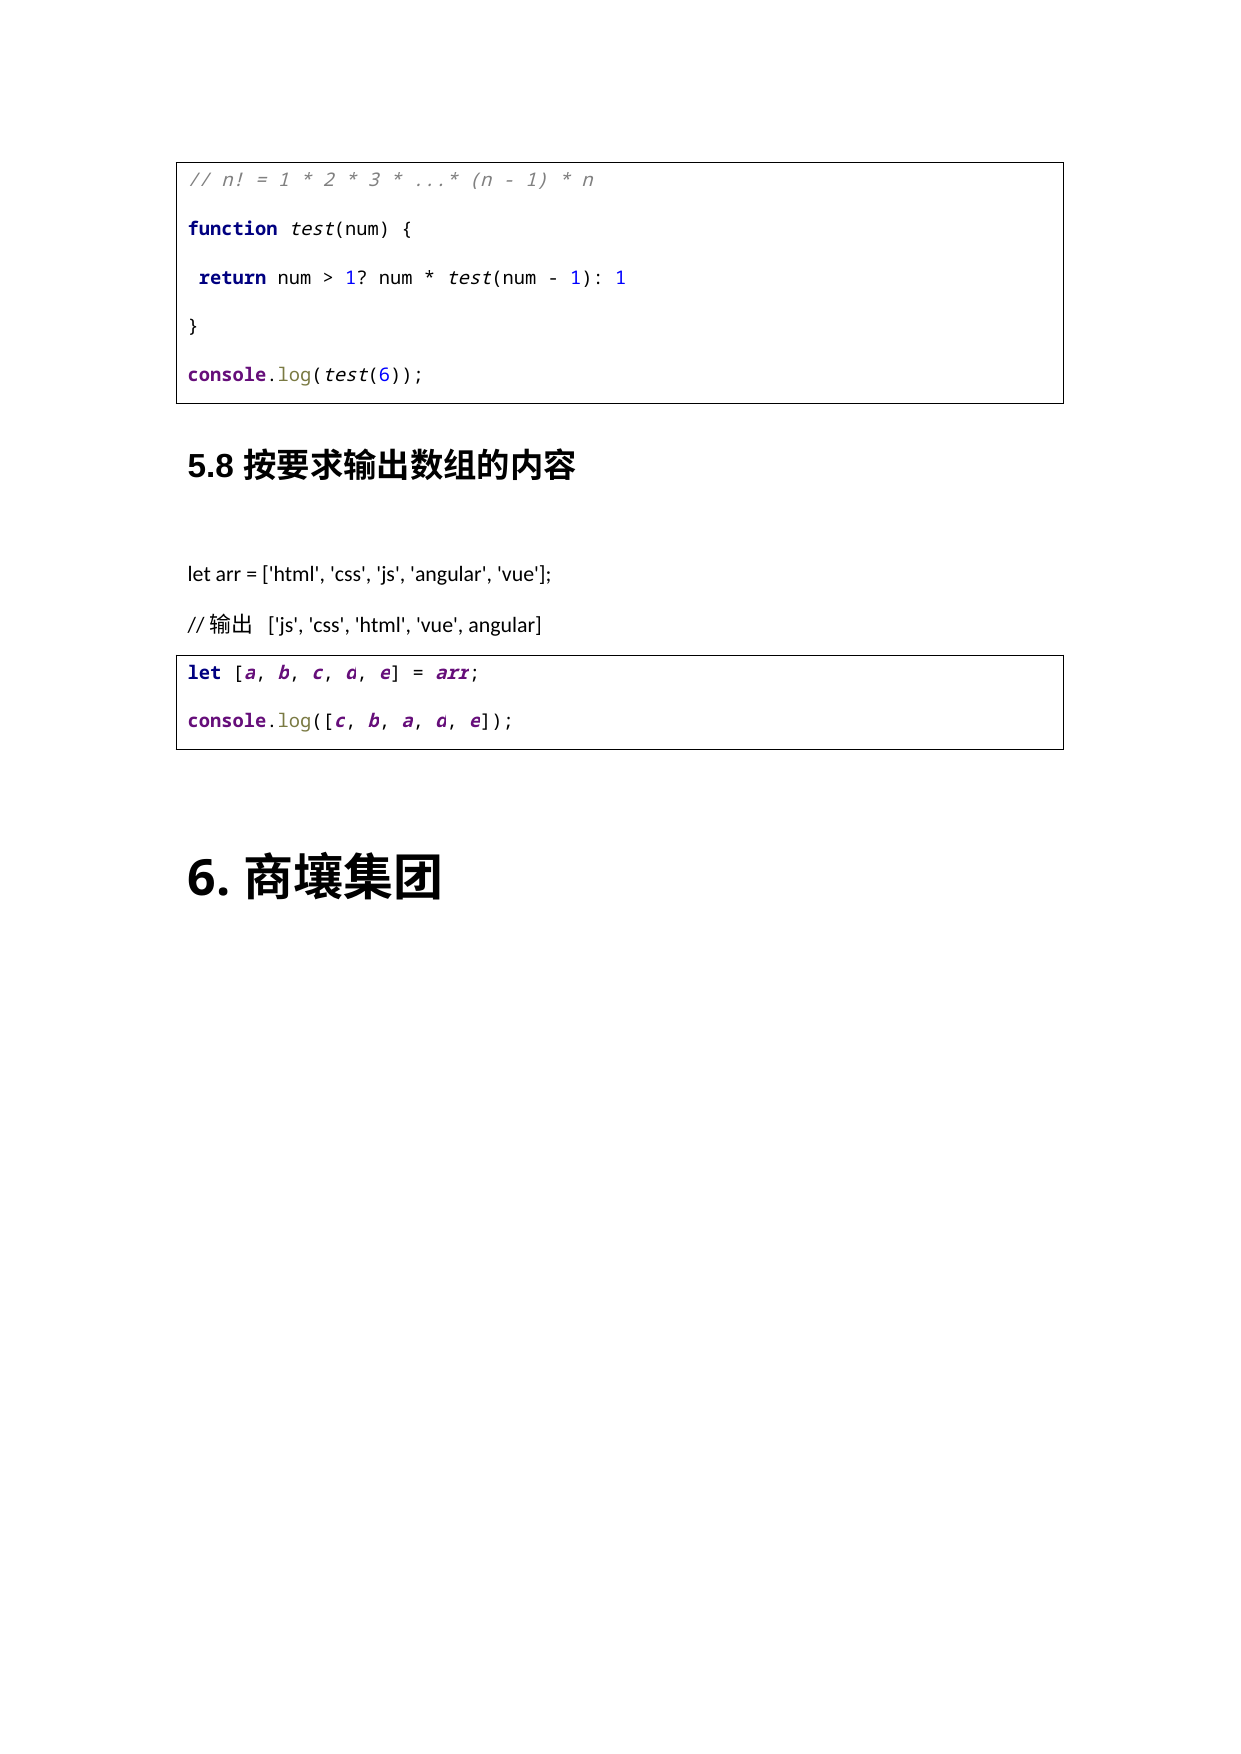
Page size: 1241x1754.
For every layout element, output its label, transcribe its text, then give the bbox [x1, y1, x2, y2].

subtitle 商壤集团 [187, 825, 1053, 922]
subtitle 5.8 按要求输出数组的内容 [187, 431, 1053, 496]
table_header let [a, b, c, d, e] = arr; console.log([c, b, a, d, e]); [177, 656, 1063, 749]
text let arr = ['html', 'css', 'js', 'angular', 'vue']; // 输出 ['js', 'css', 'html', 'vue', angular] [187, 557, 1053, 639]
table_header // n! = 1 * 2 * 3 * ...* (n - 1) * n function test(num) { return num > 1? num * test(num - 1): 1 } console.log(test(6)); [177, 163, 1063, 402]
